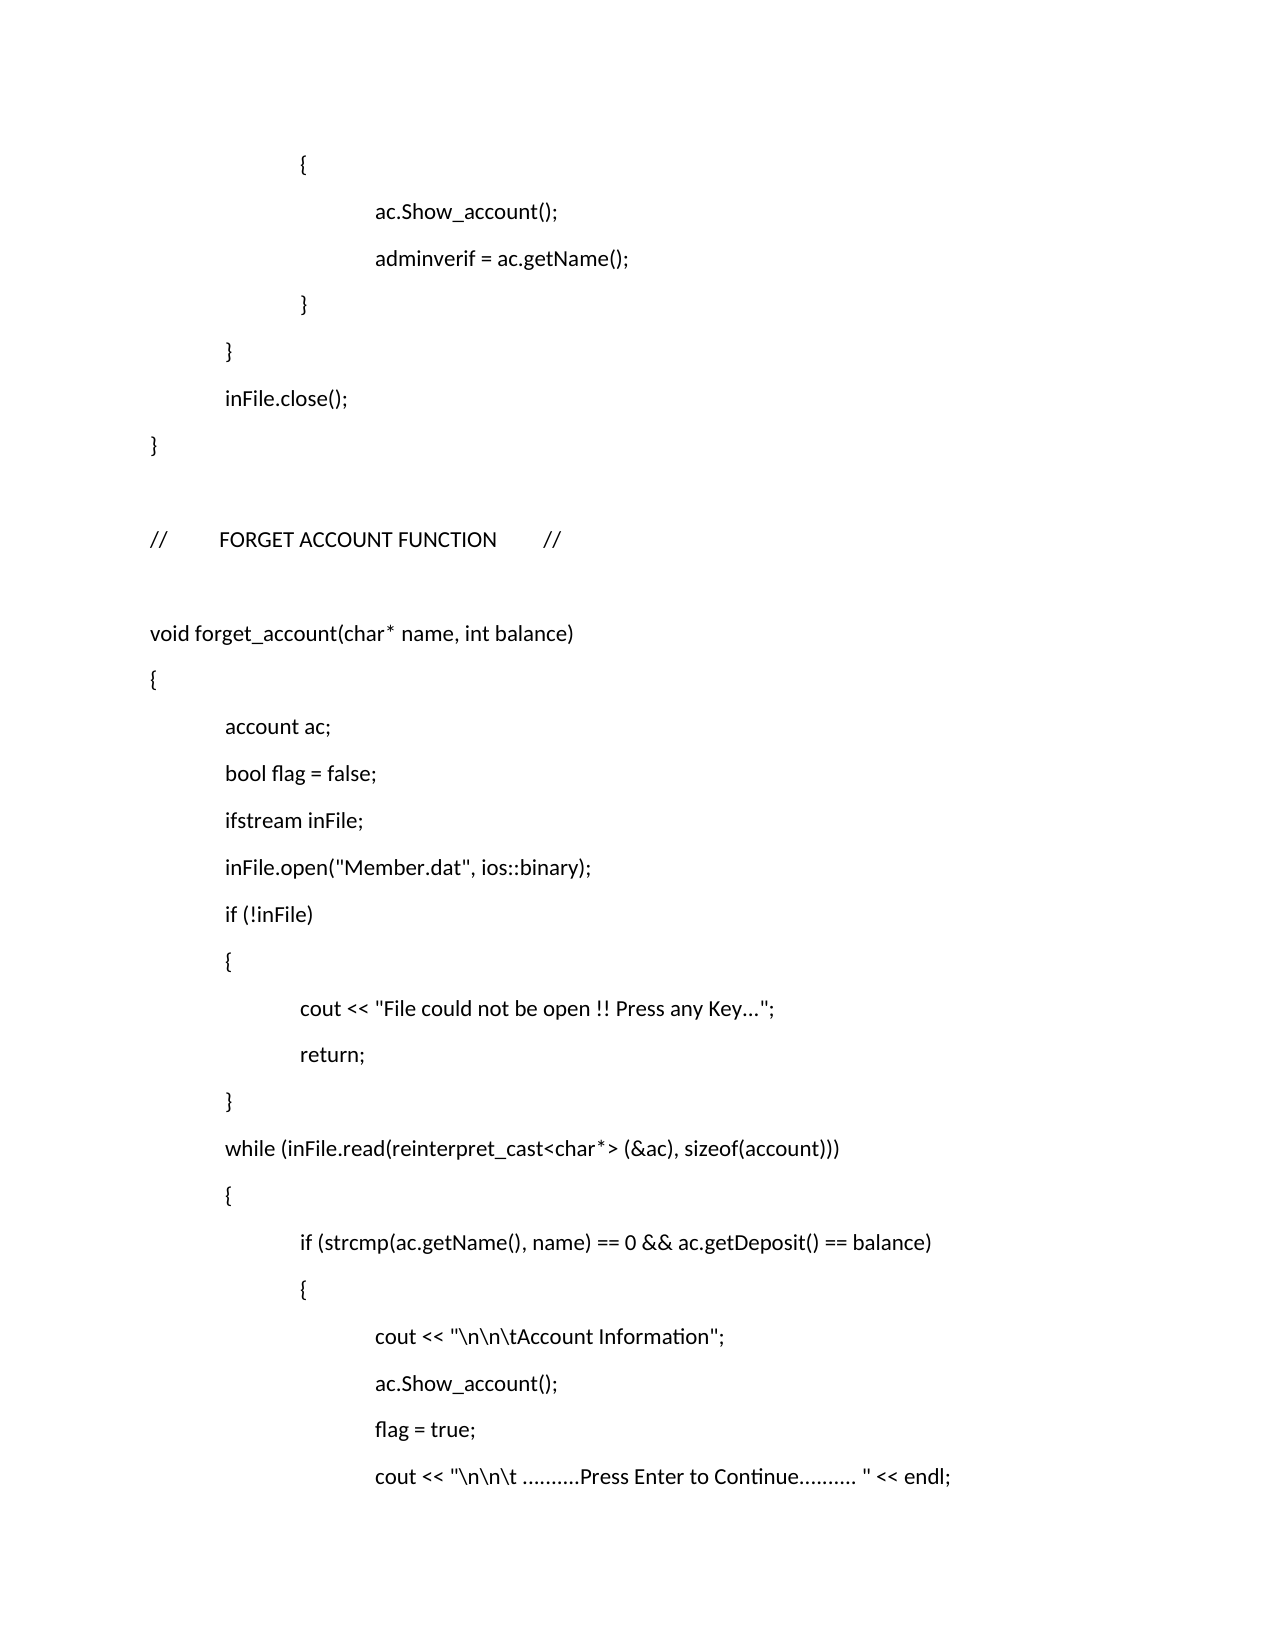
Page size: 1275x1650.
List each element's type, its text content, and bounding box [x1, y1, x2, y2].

text if (!inFile) [150, 900, 1125, 928]
text flag = true; [150, 1416, 1125, 1444]
text ac.Show_account(); [150, 1369, 1125, 1397]
text } [150, 431, 1125, 459]
text ifstream inFile; [150, 806, 1125, 834]
text cout << "\n\n\t ..........Press Enter to Continue.......... " << endl; [150, 1462, 1125, 1491]
text { [150, 1181, 1125, 1209]
text bool flag = false; [150, 759, 1125, 787]
text return; [150, 1041, 1125, 1069]
text } [150, 291, 1125, 319]
text { [150, 150, 1125, 178]
text ac.Show_account(); [150, 197, 1125, 225]
text { [150, 947, 1125, 975]
text adminverif = ac.getName(); [150, 244, 1125, 272]
text while (inFile.read(reinterpret_cast<char*> (&ac), sizeof(account))) [150, 1134, 1125, 1162]
text } [150, 337, 1125, 366]
text inFile.close(); [150, 384, 1125, 412]
text { [150, 666, 1125, 694]
text void forget_account(char* name, int balance) [150, 619, 1125, 647]
text { [150, 1275, 1125, 1303]
text cout << "File could not be open !! Press any Key..."; [150, 994, 1125, 1022]
text // FORGET ACCOUNT FUNCTION // [150, 525, 1125, 553]
text } [150, 1087, 1125, 1116]
text cout << "\n\n\tAccount Information"; [150, 1322, 1125, 1350]
text account ac; [150, 712, 1125, 741]
text inFile.open("Member.dat", ios::binary); [150, 853, 1125, 881]
text if (strcmp(ac.getName(), name) == 0 && ac.getDeposit() == balance) [150, 1228, 1125, 1256]
